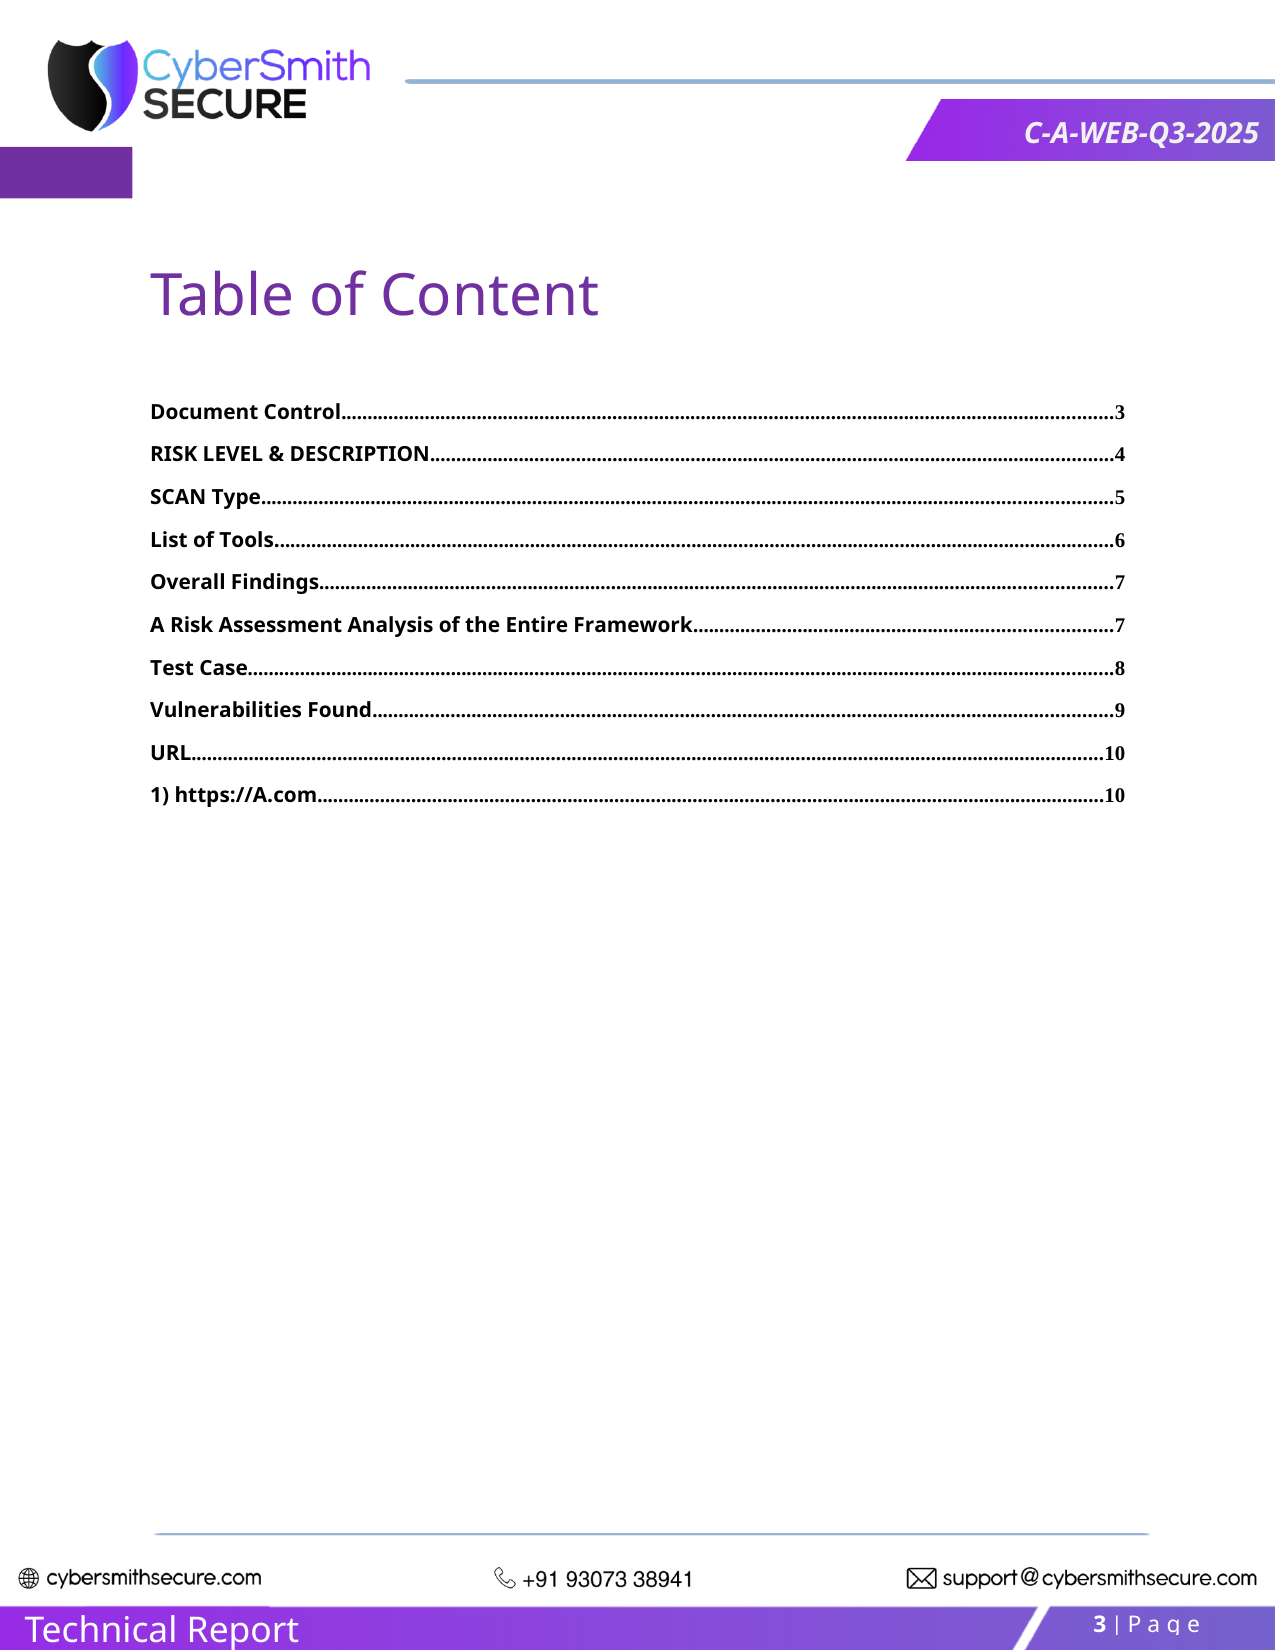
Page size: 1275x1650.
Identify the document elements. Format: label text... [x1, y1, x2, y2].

text Table of Content [150, 252, 1125, 332]
picture [47, 40, 1275, 161]
picture [234, 1625, 245, 1640]
picture [0, 1533, 1275, 1650]
